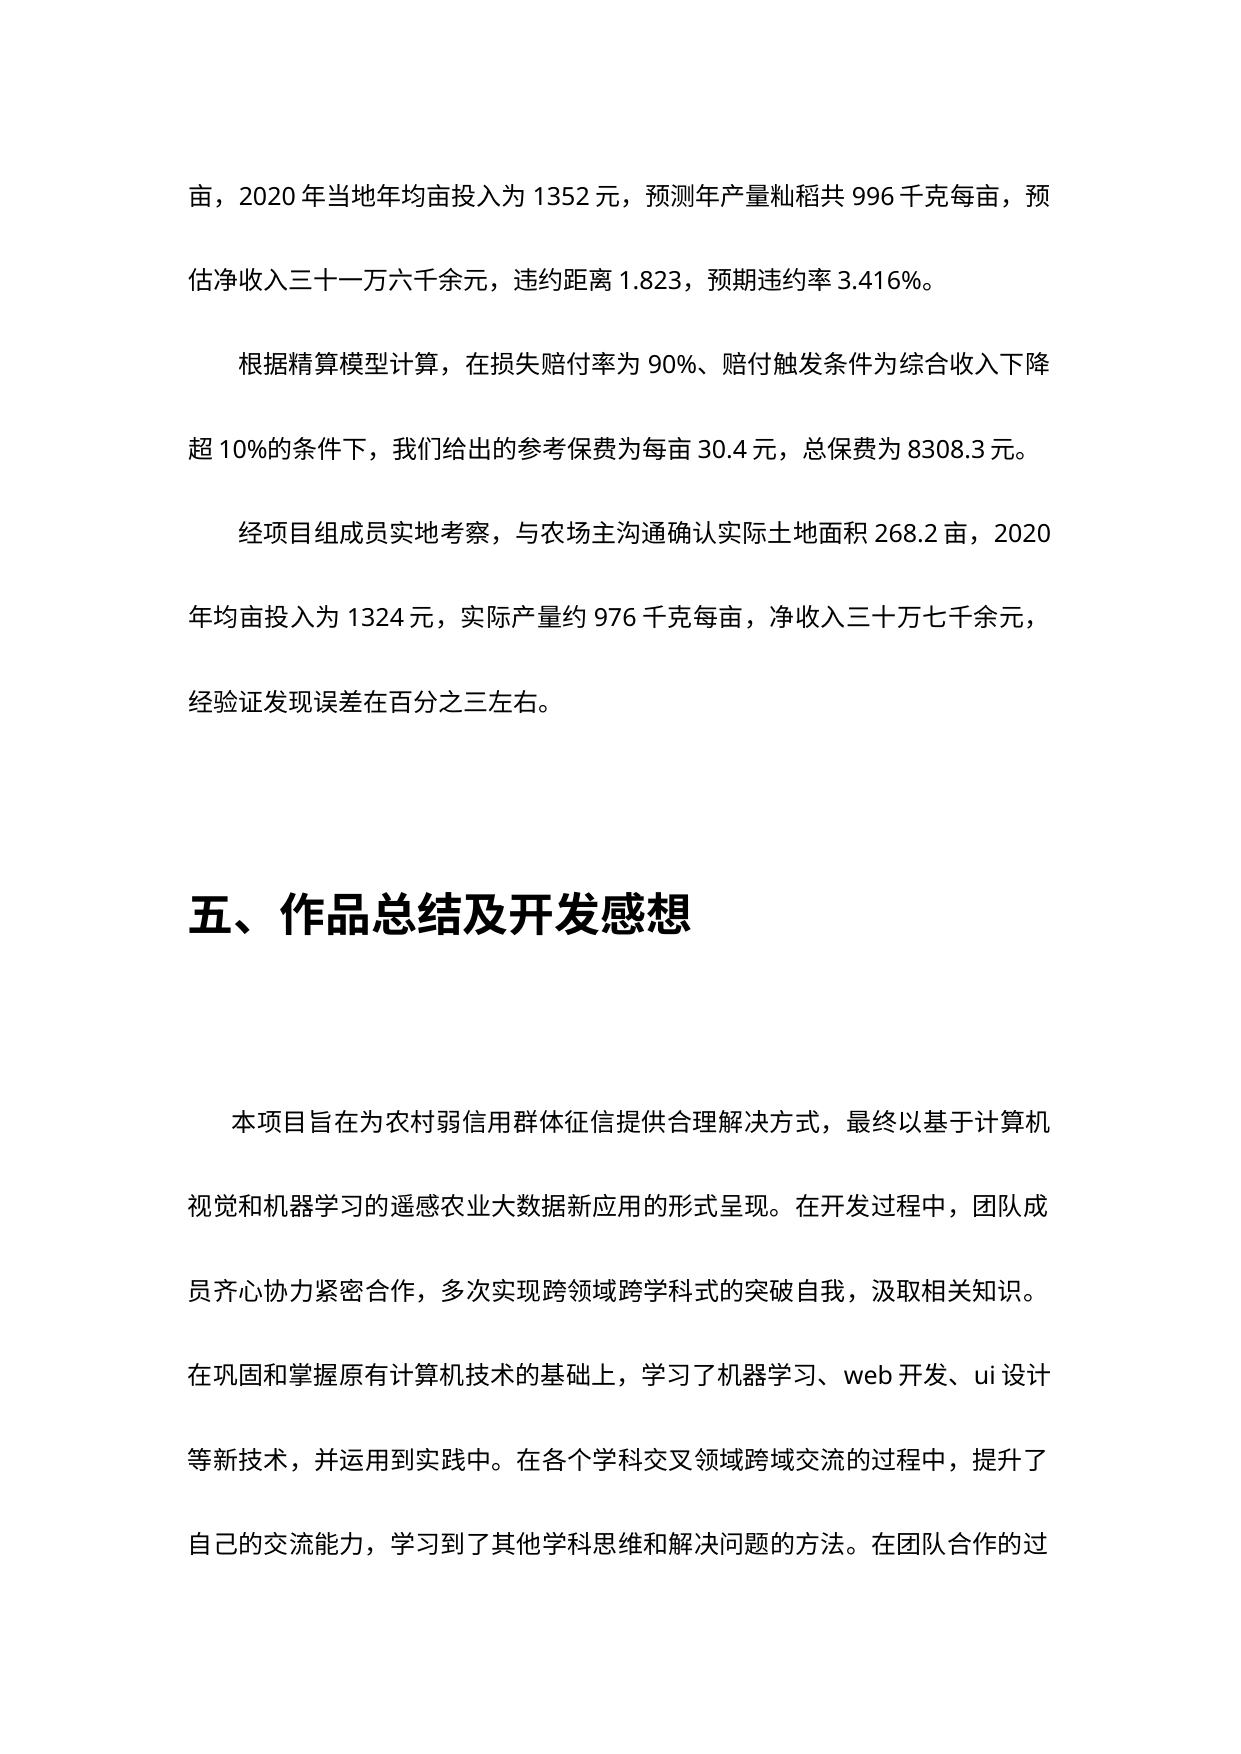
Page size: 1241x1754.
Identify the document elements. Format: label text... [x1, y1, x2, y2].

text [188, 1088, 1051, 1575]
text 根据精算模型计算，在损失赔付率为90%、赔付触发条件为综合收入下降超10%的条件下，我们给出的参考保费为每亩30.4元，总保费为8308.3元。 [188, 330, 1051, 480]
subtitle 作品总结及开发感想 [188, 862, 1051, 960]
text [188, 162, 1051, 311]
text 经项目组成员实地考察，与农场主沟通确认实际土地面积268.2亩，2020年均亩投入为1324元，实际产量约976千克每亩，净收入三十万七千余元，经验证发现误差在百分之三左右。 [188, 499, 1051, 733]
